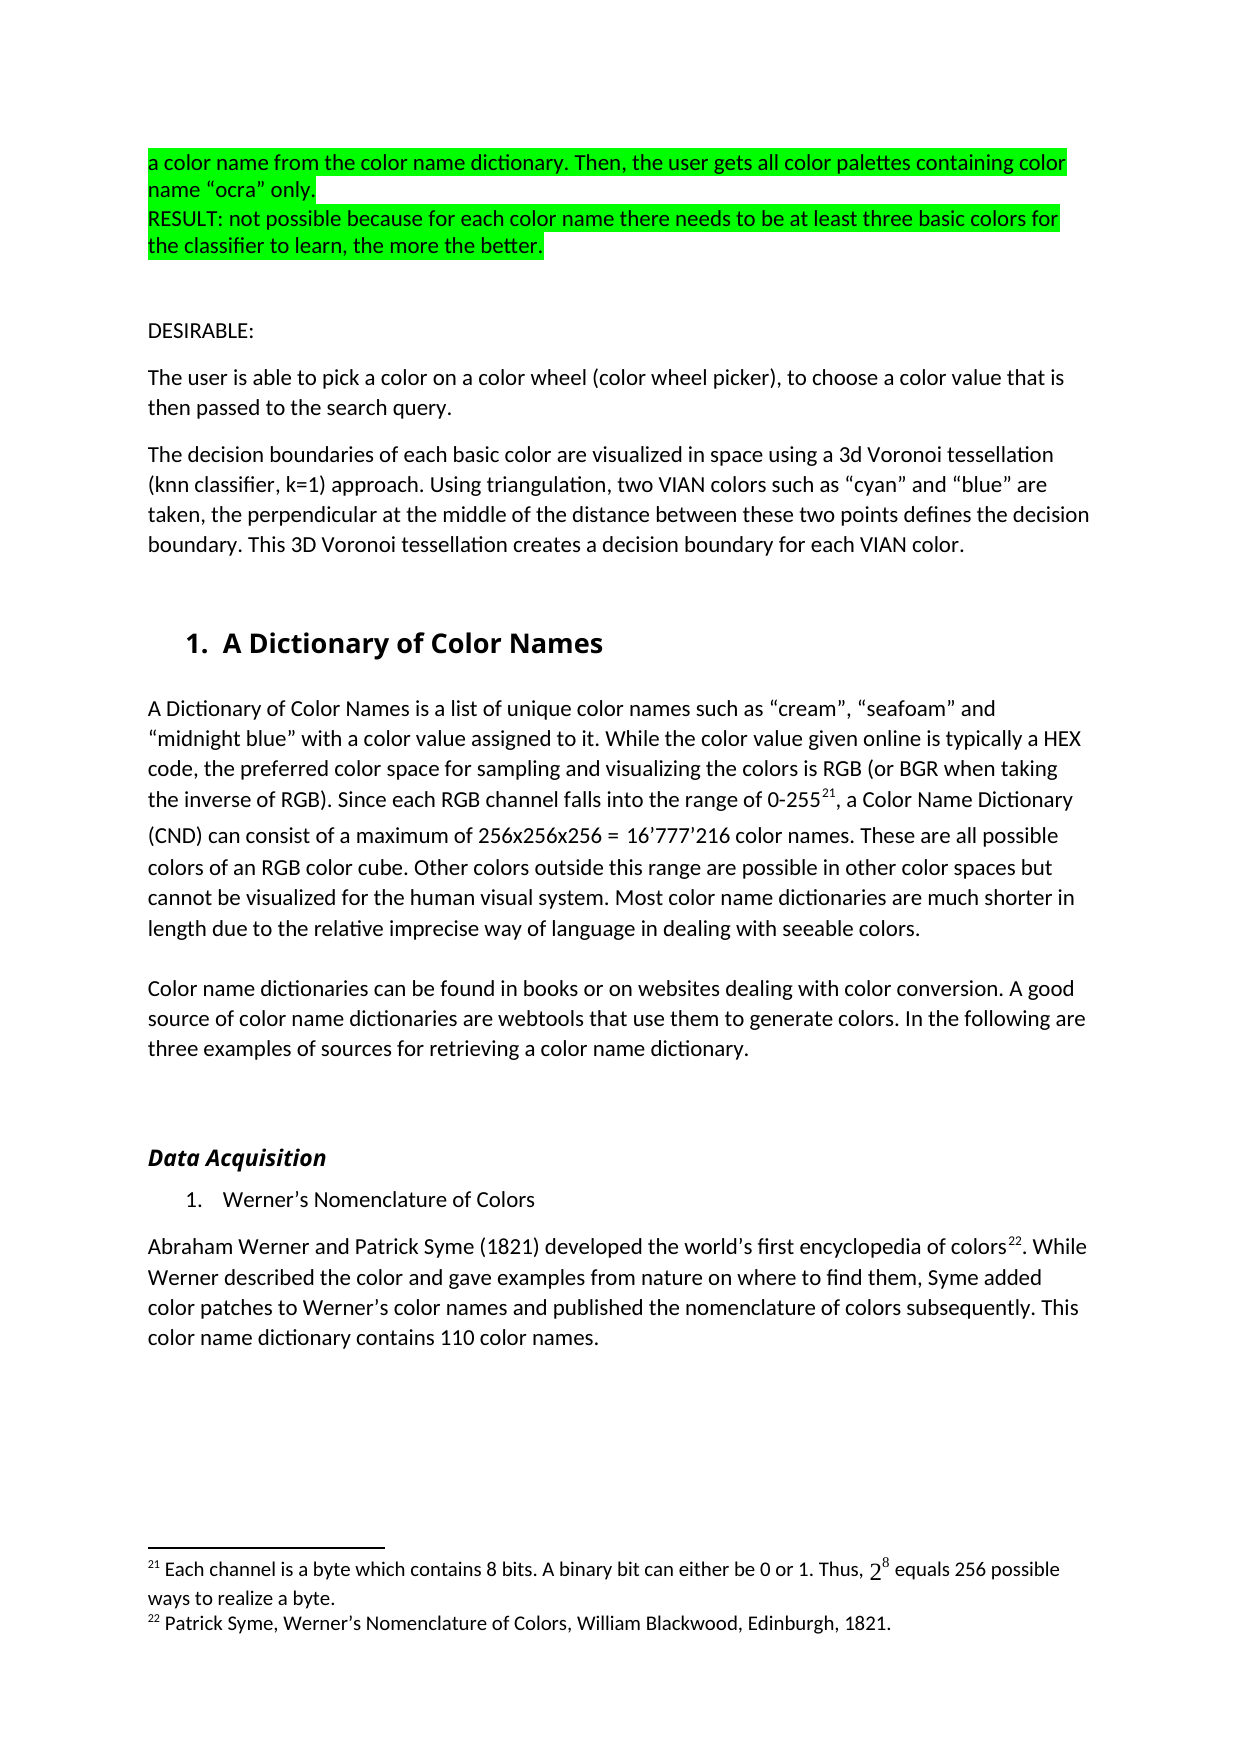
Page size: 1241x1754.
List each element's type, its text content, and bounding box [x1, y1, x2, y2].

list Werner’s Nomenclature of Colors [185, 1186, 1093, 1214]
text Abraham Werner and Patrick Syme (1821) developed the world’s first encyclopedia of colors. While Werner described the color and gave examples from nature on where to find them, Syme added color patches to Werner’s color names and published the nomenclature of colors subsequently. This color name dictionary contains 110 color names. [148, 1232, 1093, 1351]
text DESIRABLE: [148, 316, 1093, 344]
text Data Acquisition [148, 1142, 1093, 1173]
text The user is able to pick a color on a color wheel (color wheel picker), to choose a color value that is then passed to the search query. [148, 363, 1093, 421]
list Color name dictionaries can be found in books or on websites dealing with color conversion. A good source of color name dictionaries are webtools that use them to generate colors. In the following are three examples of sources for retrieving a color name dictionary. [148, 974, 1093, 1063]
list A Dictionary of Color Names is a list of unique color names such as “cream”, “seafoam” and “midnight blue” with a color value assigned to it. While the color value given online is typically a HEX code, the preferred color space for sampling and visualizing the colors is RGB (or BGR when taking the inverse of RGB). Since each RGB channel falls into the range of 0-255, a Color Name Dictionary (CND) can consist of a maximum of 256x256x256 = 16’777’216 color names. These are all possible colors of an RGB color cube. Other colors outside this range are possible in other color spaces but cannot be visualized for the human visual system. Most color name dictionaries are much shorter in length due to the relative imprecise way of language in dealing with seeable colors. [148, 694, 1093, 942]
text RESULT: not possible because for each color name there needs to be at least three basic colors for the classifier to learn, the more the better. [544, 204, 1093, 260]
list A Dictionary of Color Names [185, 624, 1093, 661]
text The decision boundaries of each basic color are visualized in space using a 3d Voronoi tessellation (knn classifier, k=1) approach. Using triangulation, two VIAN colors such as “cyan” and “blue” are taken, the perpendicular at the middle of the distance between these two points defines the decision boundary. This 3D Voronoi tessellation creates a decision boundary for each VIAN color. [148, 440, 1093, 558]
